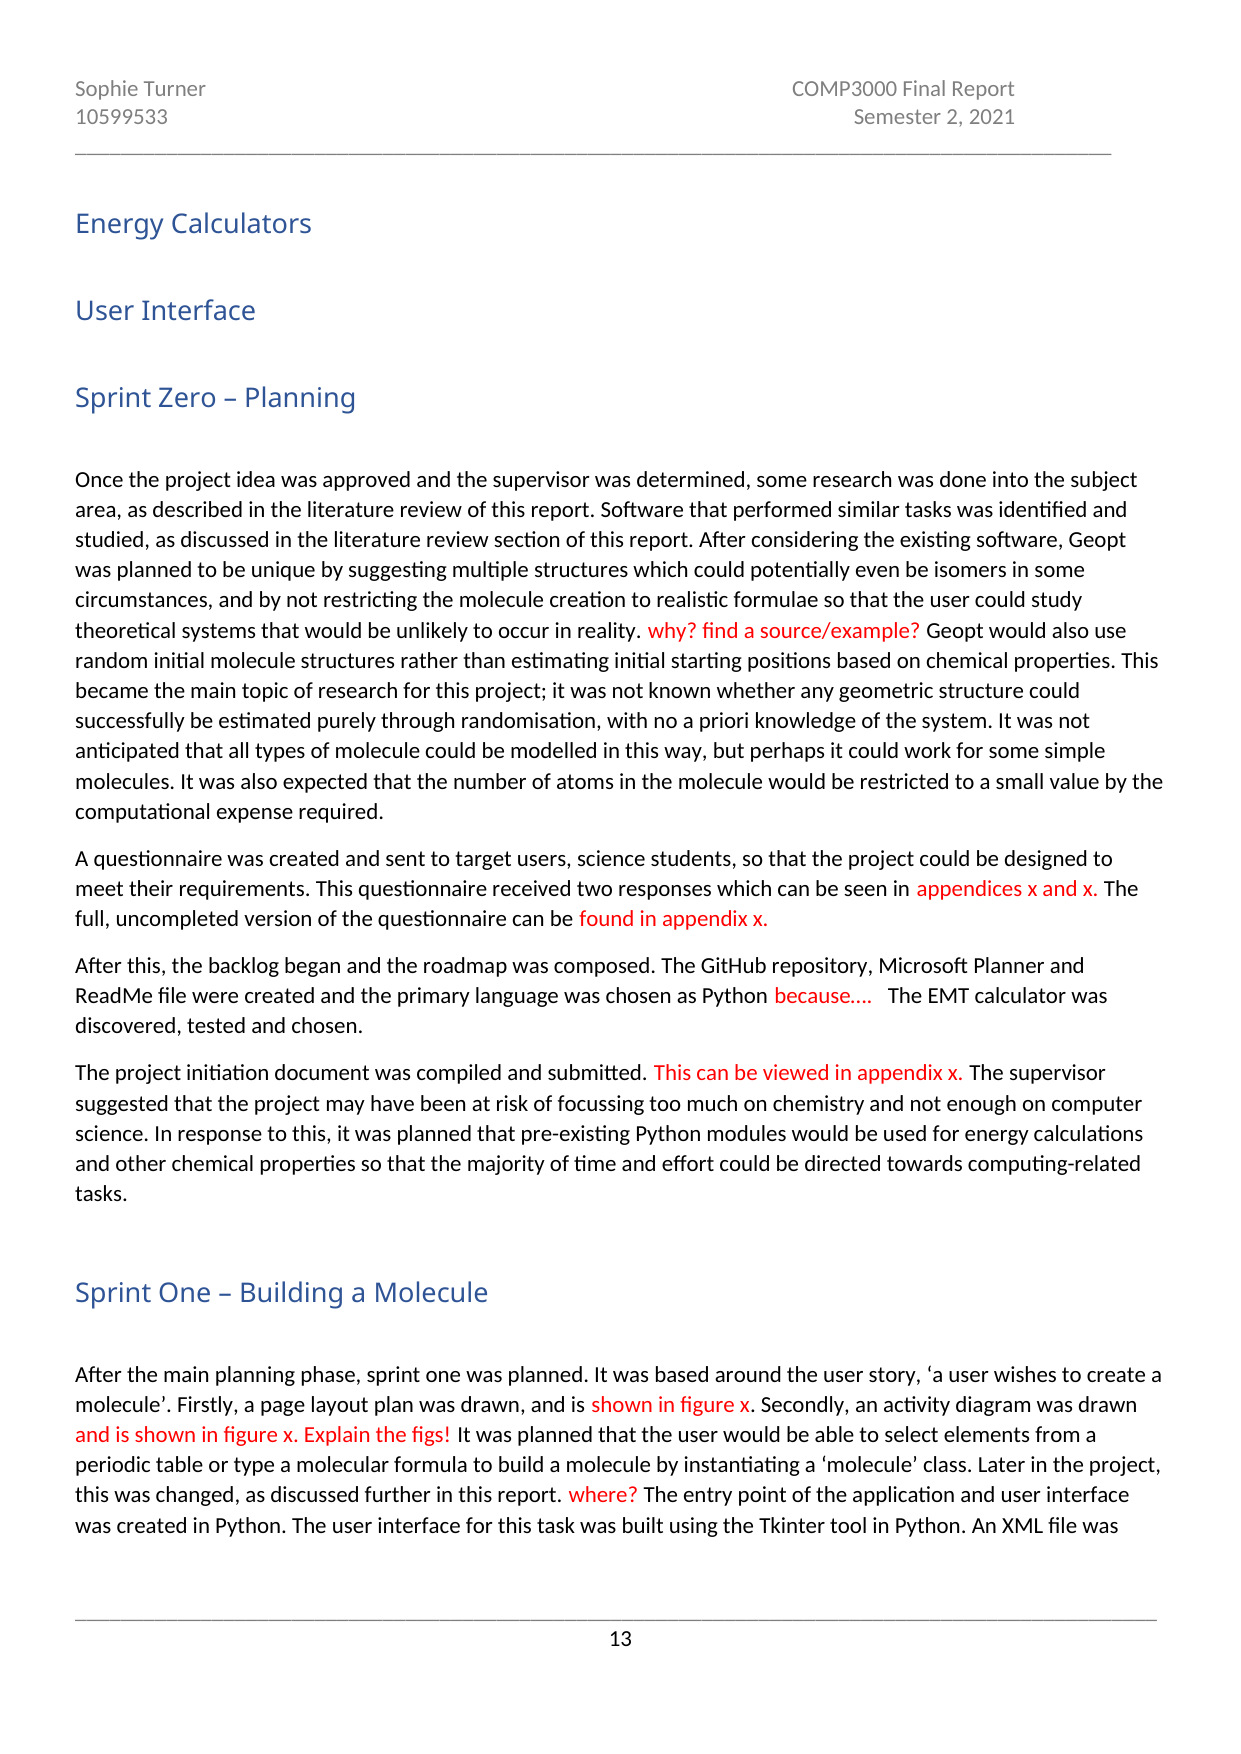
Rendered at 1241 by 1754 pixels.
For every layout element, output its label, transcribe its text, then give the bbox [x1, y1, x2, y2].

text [75, 1360, 1165, 1539]
subtitle Sprint Zero – Planning [75, 378, 1165, 415]
text After this, the backlog began and the roadmap was composed. The GitHub repository, Microsoft Planner and ReadMe file were created and the primary language was chosen as Python because…. The EMT calculator was discovered, tested and chosen. [75, 951, 1165, 1039]
subtitle Sprint One – Building a Molecule [75, 1273, 1165, 1310]
text A questionnaire was created and sent to target users, science students, so that the project could be designed to meet their requirements. This questionnaire received two responses which can be seen in appendices x and x. The full, uncompleted version of the questionnaire can be found in appendix x. [75, 844, 1165, 932]
subtitle Energy Calculators [75, 205, 1165, 242]
text Once the project idea was approved and the supervisor was determined, some research was done into the subject area, as described in the literature review of this report. Software that performed similar tasks was identified and studied, as discussed in the literature review section of this report. After considering the existing software, Geopt was planned to be unique by suggesting multiple structures which could potentially even be isomers in some circumstances, and by not restricting the molecule creation to realistic formulae so that the user could study theoretical systems that would be unlikely to occur in reality. why? find a source/example? Geopt would also use random initial molecule structures rather than estimating initial starting positions based on chemical properties. This became the main topic of research for this project; it was not known whether any geometric structure could successfully be estimated purely through randomisation, with no a priori knowledge of the system. It was not anticipated that all types of molecule could be modelled in this way, but perhaps it could work for some simple molecules. It was also expected that the number of atoms in the molecule would be restricted to a small value by the computational expense required. [75, 465, 1165, 825]
subtitle User Interface [75, 291, 1165, 328]
text The project initiation document was compiled and submitted. This can be viewed in appendix x. The supervisor suggested that the project may have been at risk of focussing too much on chemistry and not enough on computer science. In response to this, it was planned that pre-existing Python modules would be used for energy calculations and other chemical properties so that the majority of time and effort could be directed towards computing-related tasks. [75, 1058, 1165, 1207]
